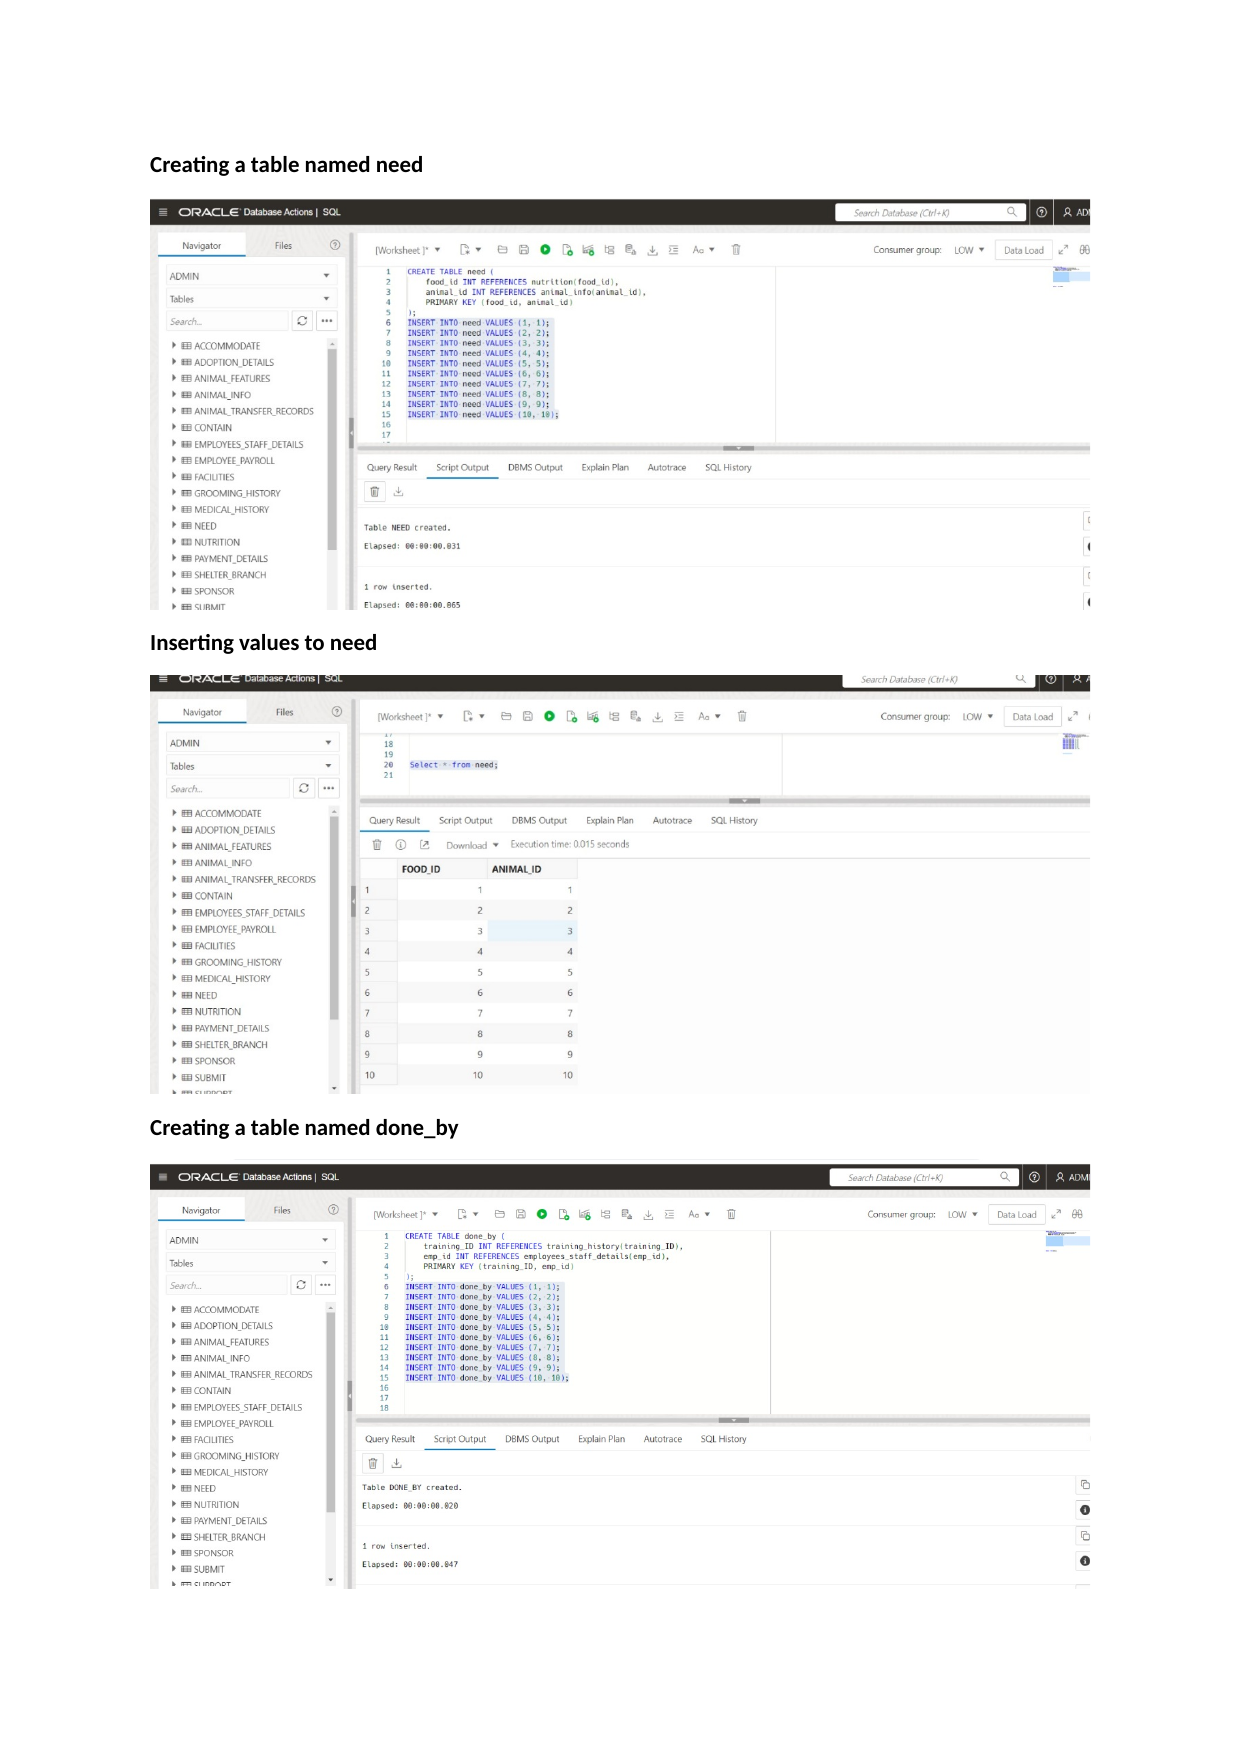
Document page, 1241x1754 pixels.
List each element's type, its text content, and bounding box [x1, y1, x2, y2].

picture [150, 675, 1091, 1094]
picture [150, 1159, 1091, 1589]
text Inserting values to need [150, 628, 1090, 656]
text Creating a table named need [150, 150, 1090, 178]
picture [150, 196, 1091, 610]
text Creating a table named done_by [150, 1113, 1090, 1141]
